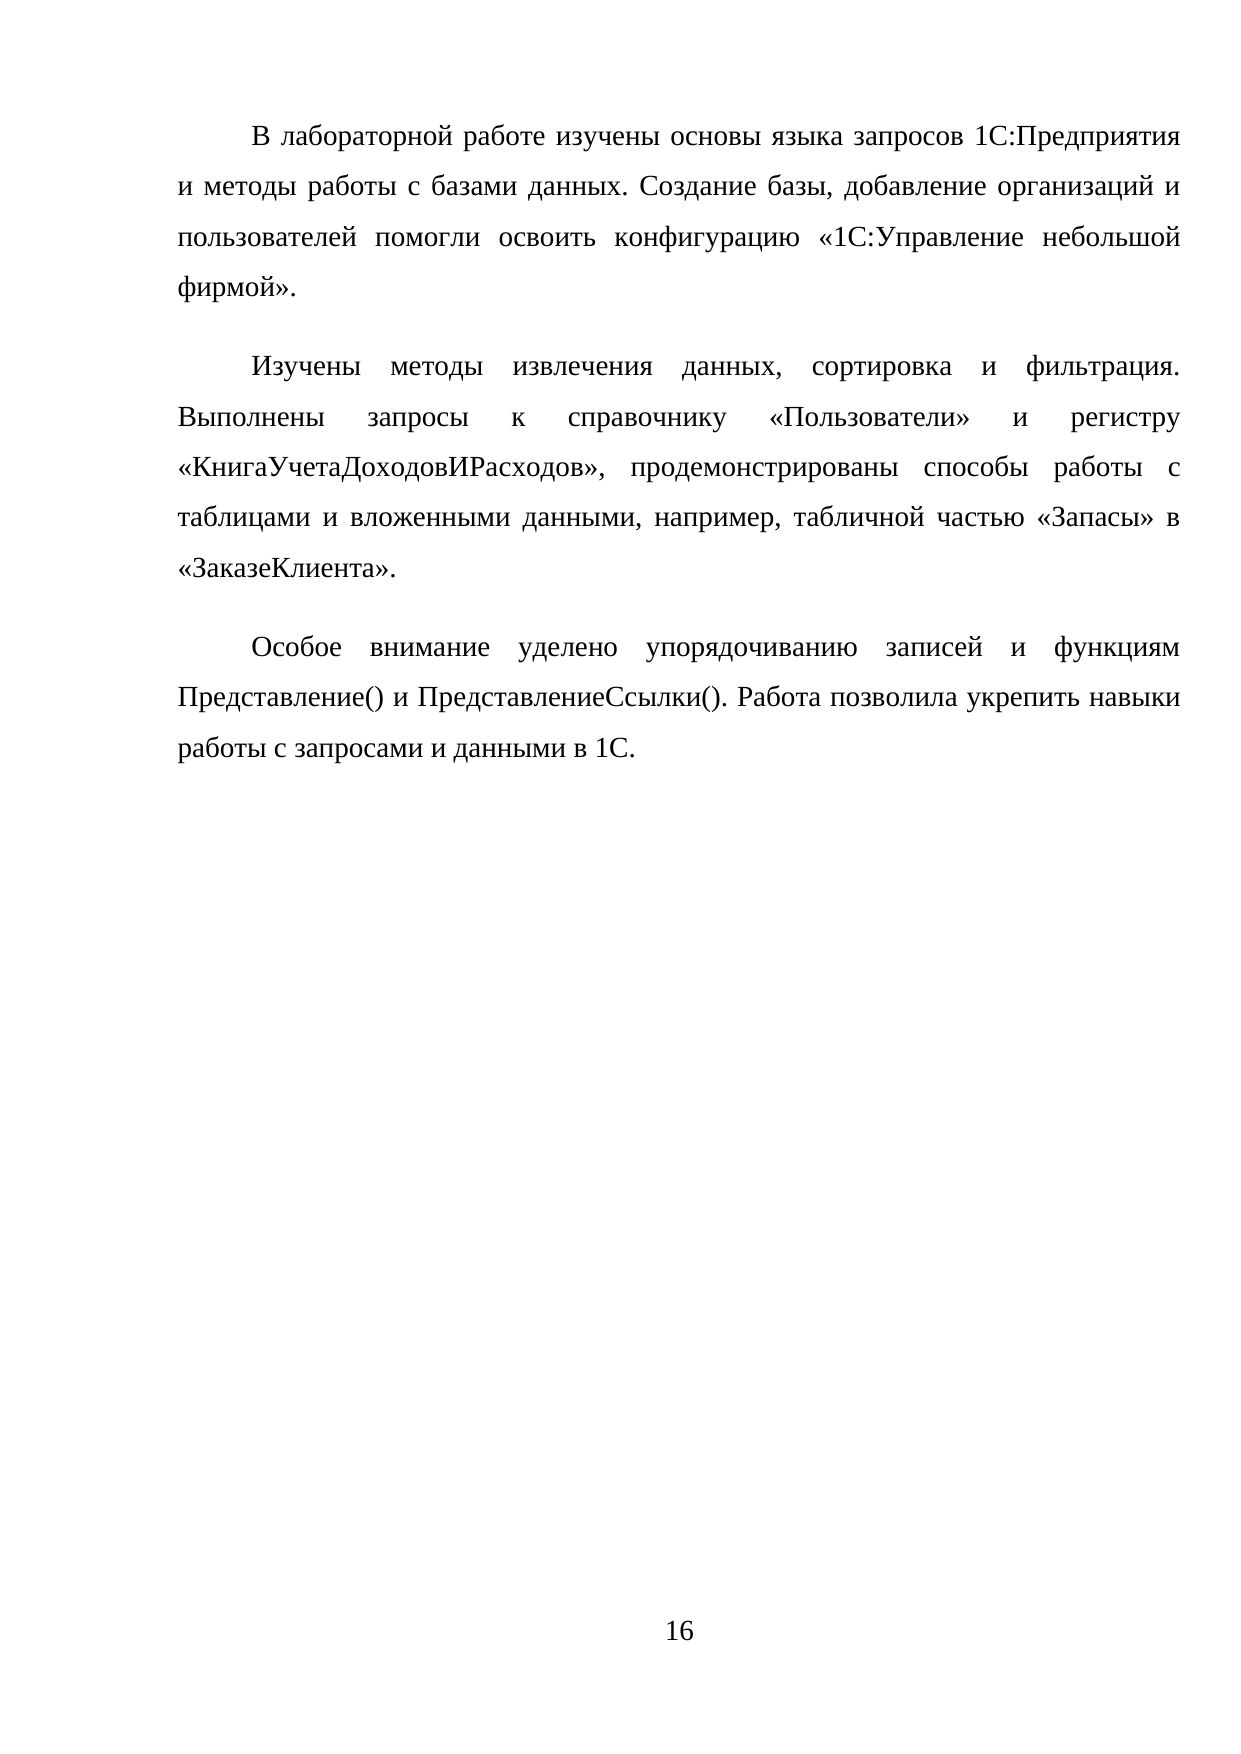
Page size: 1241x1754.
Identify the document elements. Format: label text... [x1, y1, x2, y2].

text Изучены методы извлечения данных, сортировка и фильтрация. Выполнены запросы к справочнику «Пользователи» и регистру «КнигаУчетаДоходовИРасходов», продемонстрированы способы работы с таблицами и вложенными данными, например, табличной частью «Запасы» в «ЗаказеКлиента». [177, 348, 1181, 583]
text В лабораторной работе изучены основы языка запросов 1С:Предприятия и методы работы с базами данных. Создание базы, добавление организаций и пользователей помогли освоить конфигурацию «1С:Управление небольшой фирмой». [177, 118, 1181, 303]
text Особое внимание уделено упорядочиванию записей и функциям Представление() и ПредставлениеСсылки(). Работа позволила укрепить навыки работы с запросами и данными в 1С. [177, 629, 1181, 763]
